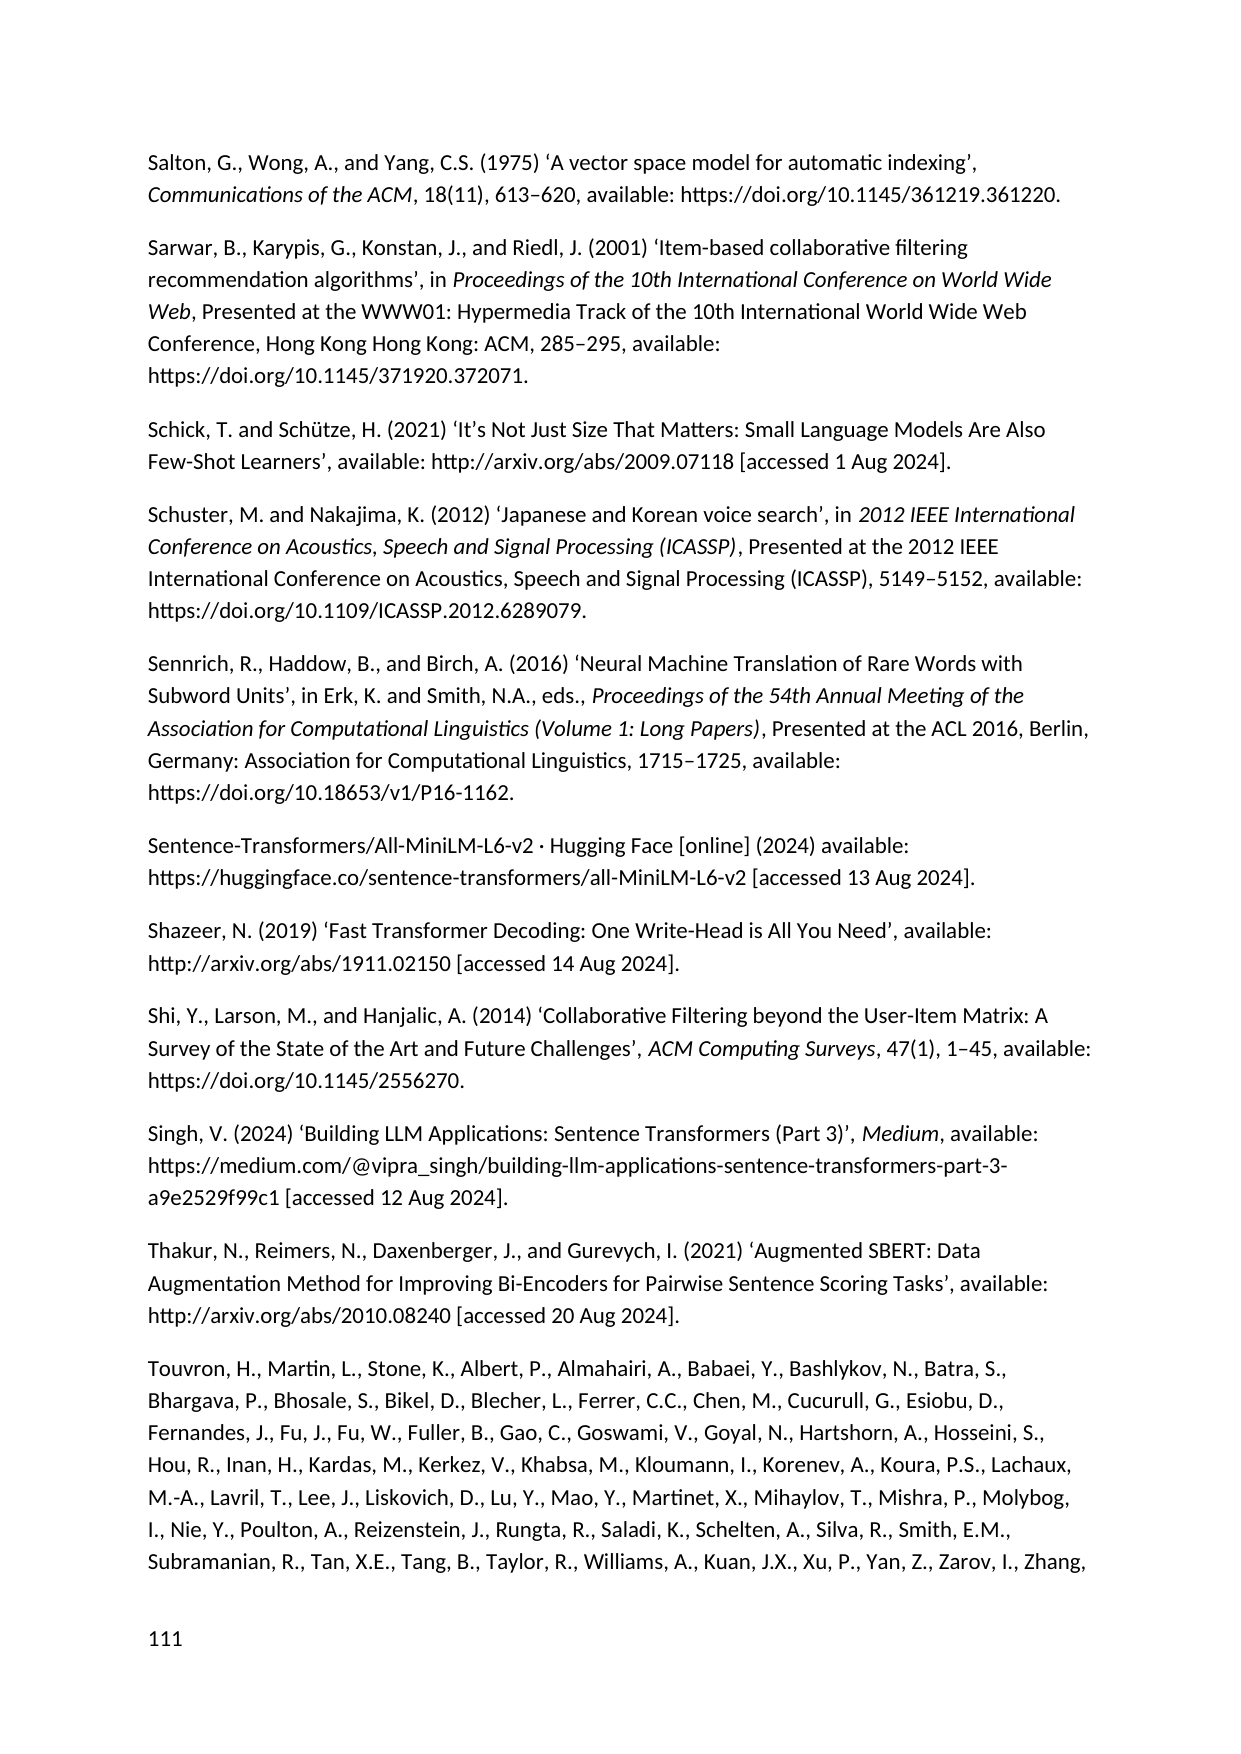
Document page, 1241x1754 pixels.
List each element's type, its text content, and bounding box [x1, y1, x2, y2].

text Sentence-Transformers/All-MiniLM-L6-v2 · Hugging Face [online] (2024) available: https://huggingface.co/sentence-transformers/all-MiniLM-L6-v2 [accessed 13 Aug 2024]. [148, 831, 1092, 891]
text Shi, Y., Larson, M., and Hanjalic, A. (2014) ‘Collaborative Filtering beyond the User-Item Matrix: A Survey of the State of the Art and Future Challenges’, ACM Computing Surveys, 47(1), 1–45, available: https://doi.org/10.1145/2556270. [148, 1002, 1092, 1094]
text Singh, V. (2024) ‘Building LLM Applications: Sentence Transformers (Part 3)’, Medium, available: https://medium.com/@vipra_singh/building-llm-applications-sentence-transformers-part-3-a9e2529f99c1 [accessed 12 Aug 2024]. [148, 1119, 1092, 1211]
text Salton, G., Wong, A., and Yang, C.S. (1975) ‘A vector space model for automatic indexing’, Communications of the ACM, 18(11), 613–620, available: https://doi.org/10.1145/361219.361220. [148, 148, 1092, 208]
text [148, 1354, 1092, 1575]
text Sarwar, B., Karypis, G., Konstan, J., and Riedl, J. (2001) ‘Item-based collaborative filtering recommendation algorithms’, in Proceedings of the 10th International Conference on World Wide Web, Presented at the WWW01: Hypermedia Track of the 10th International World Wide Web Conference, Hong Kong Hong Kong: ACM, 285–295, available: https://doi.org/10.1145/371920.372071. [148, 233, 1092, 390]
text Sennrich, R., Haddow, B., and Birch, A. (2016) ‘Neural Machine Translation of Rare Words with Subword Units’, in Erk, K. and Smith, N.A., eds., Proceedings of the 54th Annual Meeting of the Association for Computational Linguistics (Volume 1: Long Papers), Presented at the ACL 2016, Berlin, Germany: Association for Computational Linguistics, 1715–1725, available: https://doi.org/10.18653/v1/P16-1162. [148, 649, 1092, 806]
text Schuster, M. and Nakajima, K. (2012) ‘Japanese and Korean voice search’, in 2012 IEEE International Conference on Acoustics, Speech and Signal Processing (ICASSP), Presented at the 2012 IEEE International Conference on Acoustics, Speech and Signal Processing (ICASSP), 5149–5152, available: https://doi.org/10.1109/ICASSP.2012.6289079. [148, 500, 1092, 624]
text Thakur, N., Reimers, N., Daxenberger, J., and Gurevych, I. (2021) ‘Augmented SBERT: Data Augmentation Method for Improving Bi-Encoders for Pairwise Sentence Scoring Tasks’, available: http://arxiv.org/abs/2010.08240 [accessed 20 Aug 2024]. [148, 1236, 1092, 1329]
text Shazeer, N. (2019) ‘Fast Transformer Decoding: One Write-Head is All You Need’, available: http://arxiv.org/abs/1911.02150 [accessed 14 Aug 2024]. [148, 916, 1092, 977]
text Schick, T. and Schütze, H. (2021) ‘It’s Not Just Size That Matters: Small Language Models Are Also Few-Shot Learners’, available: http://arxiv.org/abs/2009.07118 [accessed 1 Aug 2024]. [148, 415, 1092, 475]
